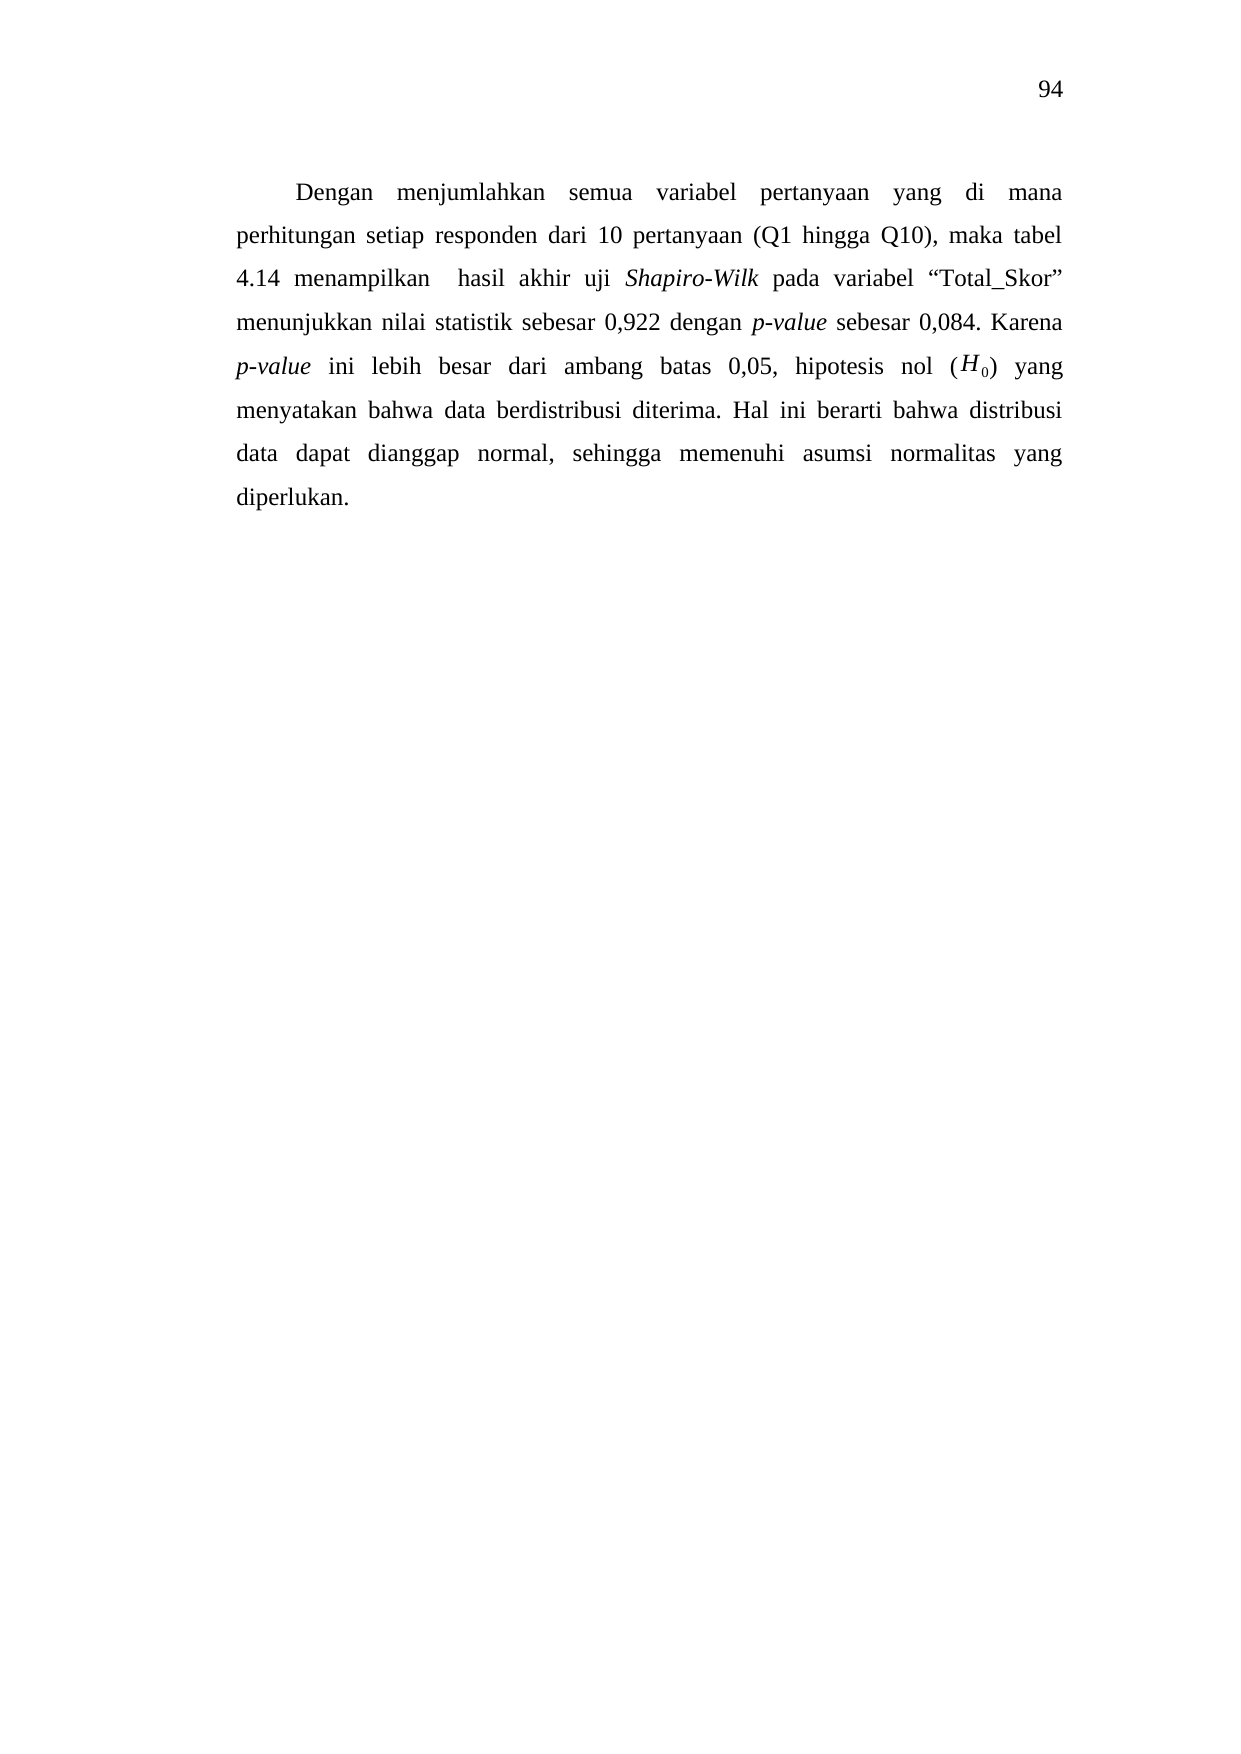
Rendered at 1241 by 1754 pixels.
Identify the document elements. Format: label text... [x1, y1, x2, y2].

text Dengan menjumlahkan semua variabel pertanyaan yang di mana perhitungan setiap responden dari 10 pertanyaan (Q1 hingga Q10), maka tabel 4.14 menampilkan hasil akhir uji Shapiro-Wilk pada variabel “Total_Skor” menunjukkan nilai statistik sebesar 0,922 dengan p-value sebesar 0,084. Karena p-value ini lebih besar dari ambang batas 0,05, hipotesis nol () yang menyatakan bahwa data berdistribusi diterima. Hal ini berarti bahwa distribusi data dapat dianggap normal, sehingga memenuhi asumsi normalitas yang diperlukan. [236, 177, 1063, 510]
